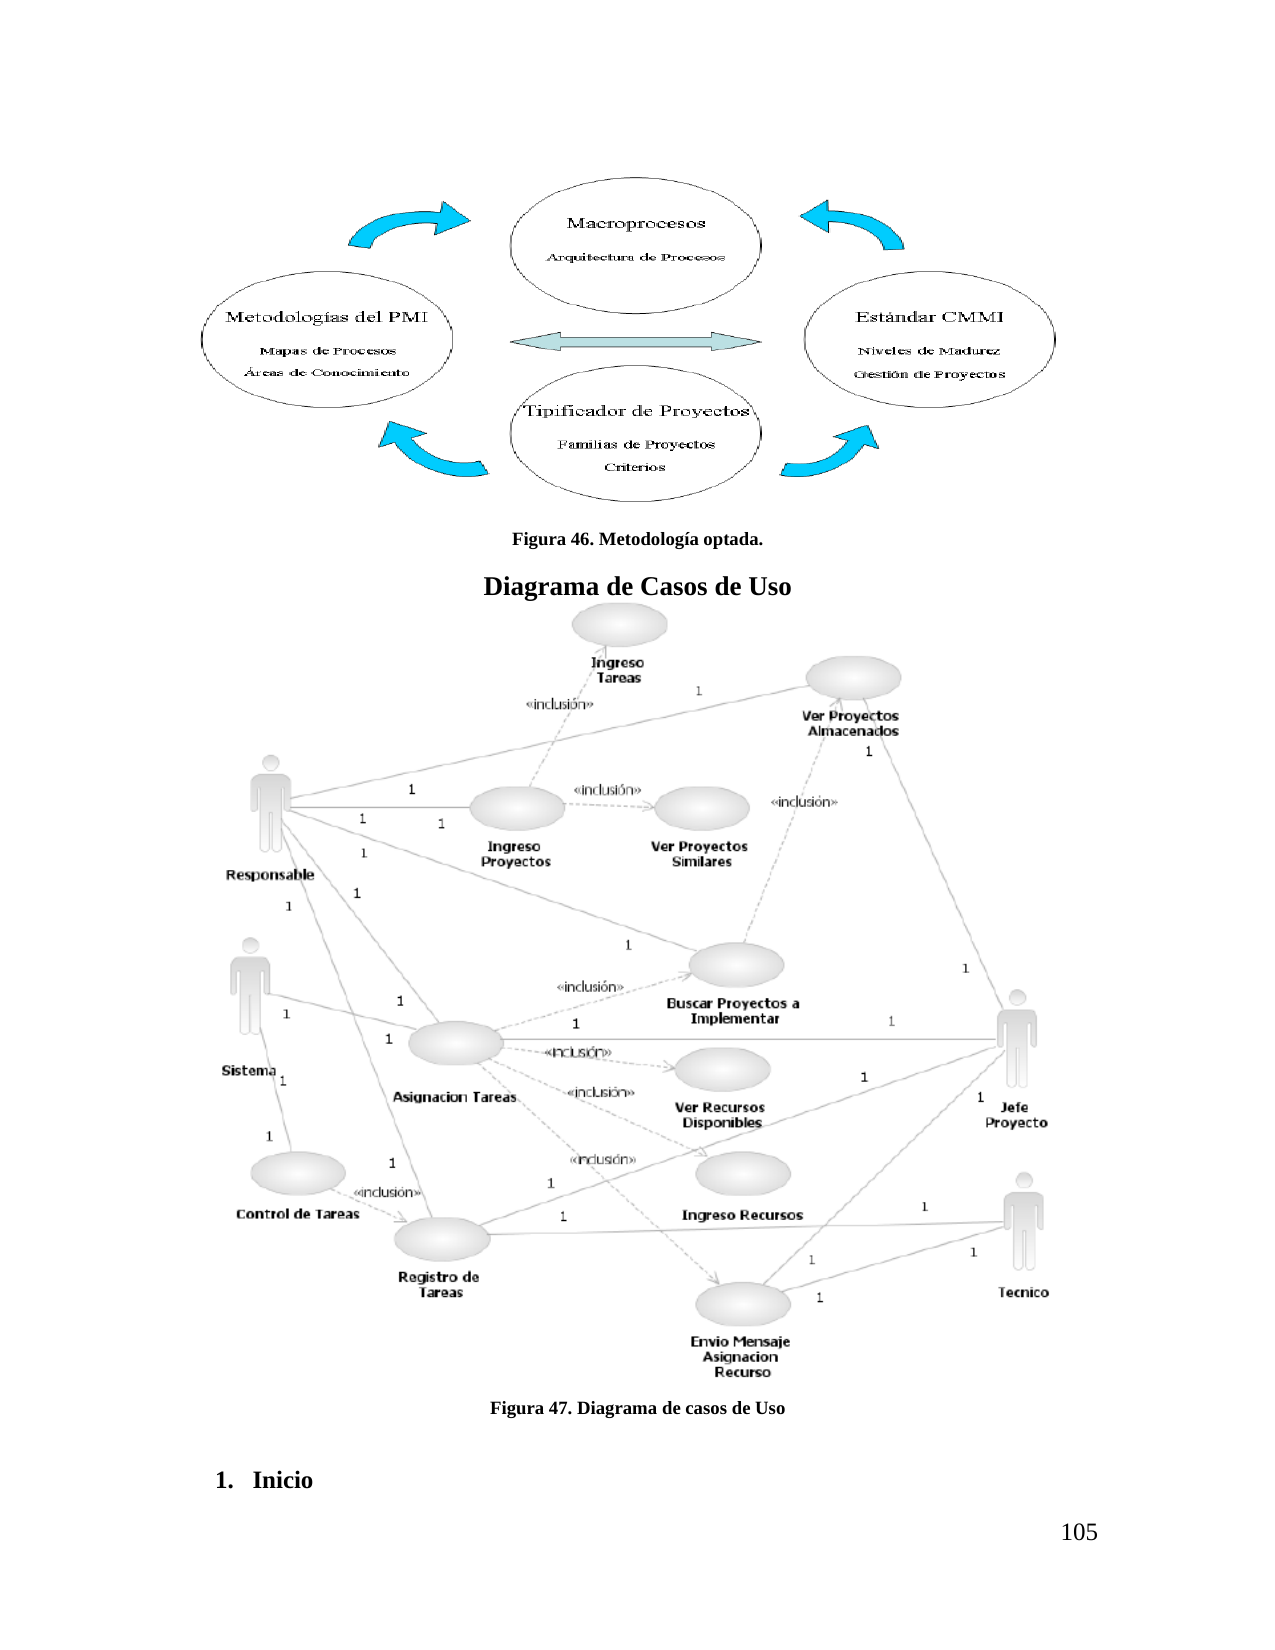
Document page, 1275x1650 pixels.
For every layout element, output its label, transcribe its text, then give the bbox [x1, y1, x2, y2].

list Inicio [215, 1465, 1098, 1494]
text Diagrama de Casos de Uso [177, 570, 1098, 601]
text Figura 46. Metodología optada. [177, 527, 1098, 549]
text Figura 47. Diagrama de casos de Uso [177, 1397, 1098, 1418]
picture [192, 147, 1083, 515]
picture [177, 601, 1066, 1384]
